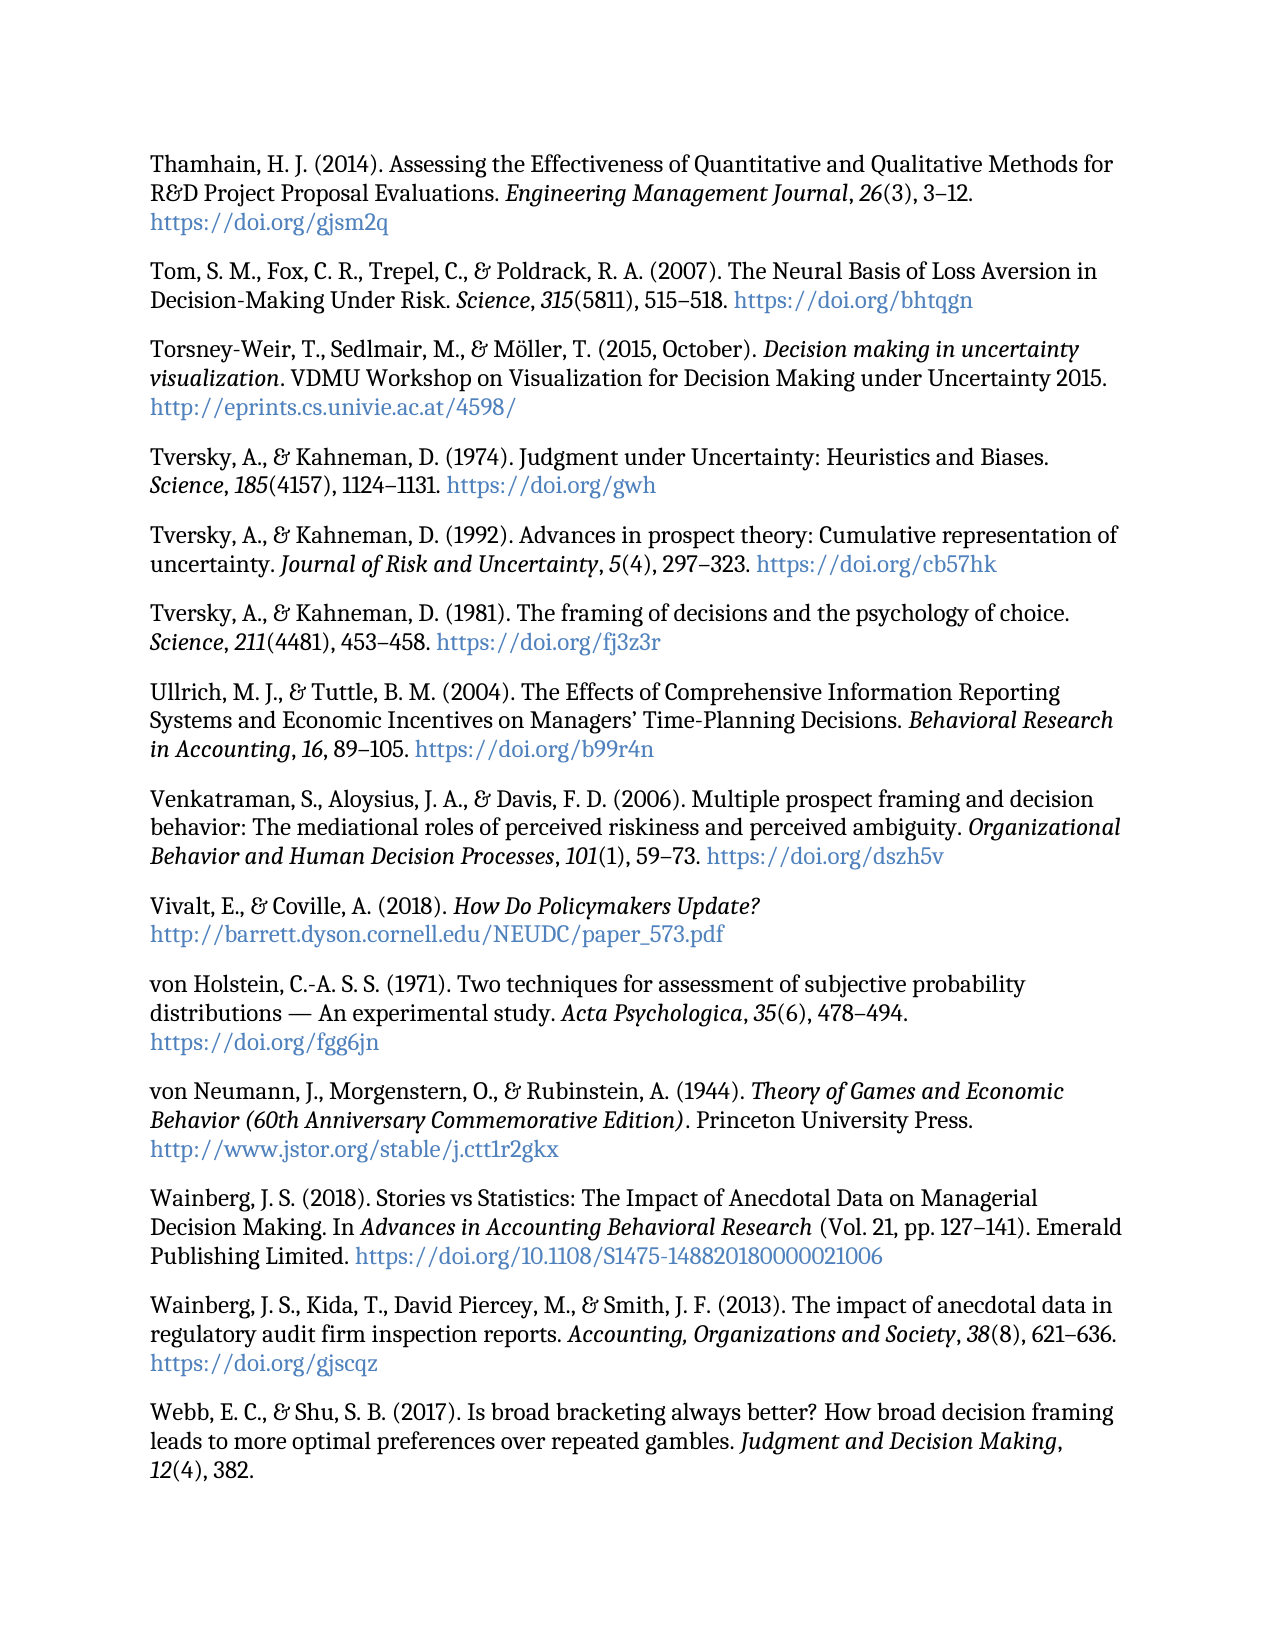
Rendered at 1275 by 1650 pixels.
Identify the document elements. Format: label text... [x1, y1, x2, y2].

text von Holstein, C.-A. S. S. (1971). Two techniques for assessment of subjective probability distributions — An experimental study. Acta Psychologica, 35(6), 478–494. https://doi.org/fgg6jn [150, 970, 1125, 1056]
text Tversky, A., & Kahneman, D. (1974). Judgment under Uncertainty: Heuristics and Biases. Science, 185(4157), 1124–1131. https://doi.org/gwh [150, 442, 1125, 500]
text Tom, S. M., Fox, C. R., Trepel, C., & Poldrack, R. A. (2007). The Neural Basis of Loss Aversion in Decision-Making Under Risk. Science, 315(5811), 515–518. https://doi.org/bhtqgn [150, 257, 1125, 314]
text Wainberg, J. S. (2018). Stories vs Statistics: The Impact of Anecdotal Data on Managerial Decision Making. In Advances in Accounting Behavioral Research (Vol. 21, pp. 127–141). Emerald Publishing Limited. https://doi.org/10.1108/S1475-148820180000021006 [150, 1184, 1125, 1270]
text Venkatraman, S., Aloysius, J. A., & Davis, F. D. (2006). Multiple prospect framing and decision behavior: The mediational roles of perceived riskiness and perceived ambiguity. Organizational Behavior and Human Decision Processes, 101(1), 59–73. https://doi.org/dszh5v [150, 784, 1125, 871]
text Vivalt, E., & Coville, A. (2018). How Do Policymakers Update? http://barrett.dyson.cornell.edu/NEUDC/paper_573.pdf [150, 892, 1125, 949]
text Ullrich, M. J., & Tuttle, B. M. (2004). The Effects of Comprehensive Information Reporting Systems and Economic Incentives on Managers’ Time-Planning Decisions. Behavioral Research in Accounting, 16, 89–105. https://doi.org/b99r4n [150, 677, 1125, 764]
text Webb, E. C., & Shu, S. B. (2017). Is broad bracketing always better? How broad decision framing leads to more optimal preferences over repeated gambles. Judgment and Decision Making, 12(4), 382. [150, 1398, 1125, 1484]
text Tversky, A., & Kahneman, D. (1992). Advances in prospect theory: Cumulative representation of uncertainty. Journal of Risk and Uncertainty, 5(4), 297–323. https://doi.org/cb57hk [150, 521, 1125, 578]
text Wainberg, J. S., Kida, T., David Piercey, M., & Smith, J. F. (2013). The impact of anecdotal data in regulatory audit firm inspection reports. Accounting, Organizations and Society, 38(8), 621–636. https://doi.org/gjscqz [150, 1291, 1125, 1377]
text Thamhain, H. J. (2014). Assessing the Effectiveness of Quantitative and Qualitative Methods for R&D Project Proposal Evaluations. Engineering Management Journal, 26(3), 3–12. https://doi.org/gjsm2q [150, 150, 1125, 236]
text Torsney-Weir, T., Sedlmair, M., & Möller, T. (2015, October). Decision making in uncertainty visualization. VDMU Workshop on Visualization for Decision Making under Uncertainty 2015. http://eprints.cs.univie.ac.at/4598/ [150, 335, 1125, 422]
text Tversky, A., & Kahneman, D. (1981). The framing of decisions and the psychology of choice. Science, 211(4481), 453–458. https://doi.org/fj3z3r [150, 599, 1125, 657]
text von Neumann, J., Morgenstern, O., & Rubinstein, A. (1944). Theory of Games and Economic Behavior (60th Anniversary Commemorative Edition). Princeton University Press. http://www.jstor.org/stable/j.ctt1r2gkx [150, 1077, 1125, 1163]
